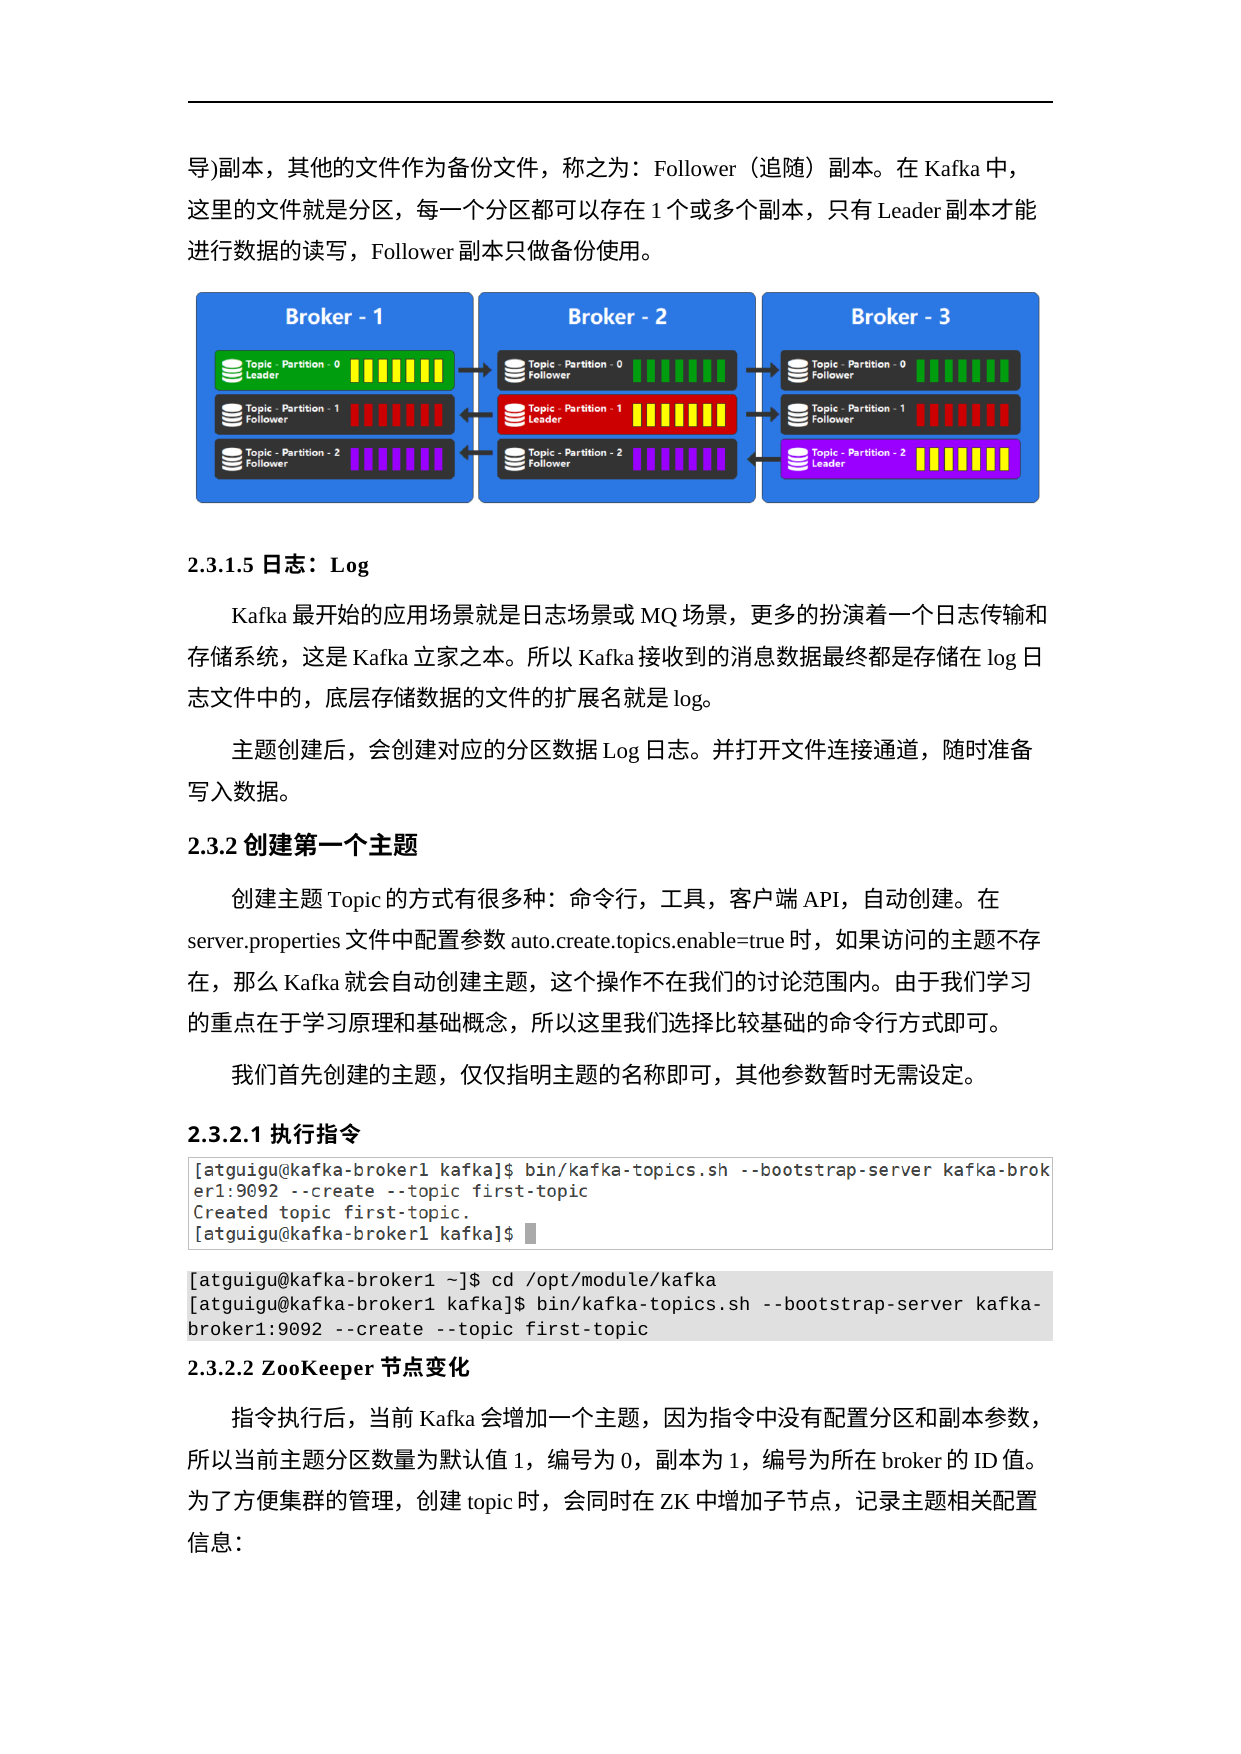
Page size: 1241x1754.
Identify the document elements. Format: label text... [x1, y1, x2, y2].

text 创建主题Topic的方式有很多种：命令行，工具，客户端API，自动创建。在server.properties文件中配置参数auto.create.topics.enable=true时，如果访问的主题不存在，那么Kafka就会自动创建主题，这个操作不在我们的讨论范围内。由于我们学习的重点在于学习原理和基础概念，所以这里我们选择比较基础的命令行方式即可。 [187, 881, 1053, 1038]
subtitle 2.3.2.1 执行指令 [187, 1109, 1053, 1151]
subtitle 2.3.1.5 日志：Log [187, 547, 1053, 579]
text [atguigu@kafka-broker1 ~]$ cd /opt/module/kafka [187, 1271, 1053, 1292]
subtitle 2.3.2.2 ZooKeeper节点变化 [187, 1350, 1053, 1382]
text 我们首先创建的主题，仅仅指明主题的名称即可，其他参数暂时无需设定。 [187, 1057, 1053, 1090]
text 指令执行后，当前Kafka会增加一个主题，因为指令中没有配置分区和副本参数，所以当前主题分区数量为默认值1，编号为0，副本为1，编号为所在broker的ID值。为了方便集群的管理，创建topic时，会同时在ZK中增加子节点，记录主题相关配置信息： [187, 1400, 1053, 1558]
picture [189, 1158, 1052, 1249]
text Kafka最开始的应用场景就是日志场景或MQ场景，更多的扮演着一个日志传输和存储系统，这是Kafka立家之本。所以Kafka接收到的消息数据最终都是存储在log日志文件中的，底层存储数据的文件的扩展名就是log。 [187, 597, 1053, 713]
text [187, 150, 1053, 266]
picture [187, 284, 1052, 511]
text [atguigu@kafka-broker1 kafka]$ bin/kafka-topics.sh --bootstrap-server kafka-broker1:9092 --create --topic first-topic [187, 1295, 1053, 1341]
text 主题创建后，会创建对应的分区数据Log日志。并打开文件连接通道，随时准备写入数据。 [187, 732, 1053, 807]
subtitle 2.3.2 创建第一个主题 [187, 825, 1053, 861]
